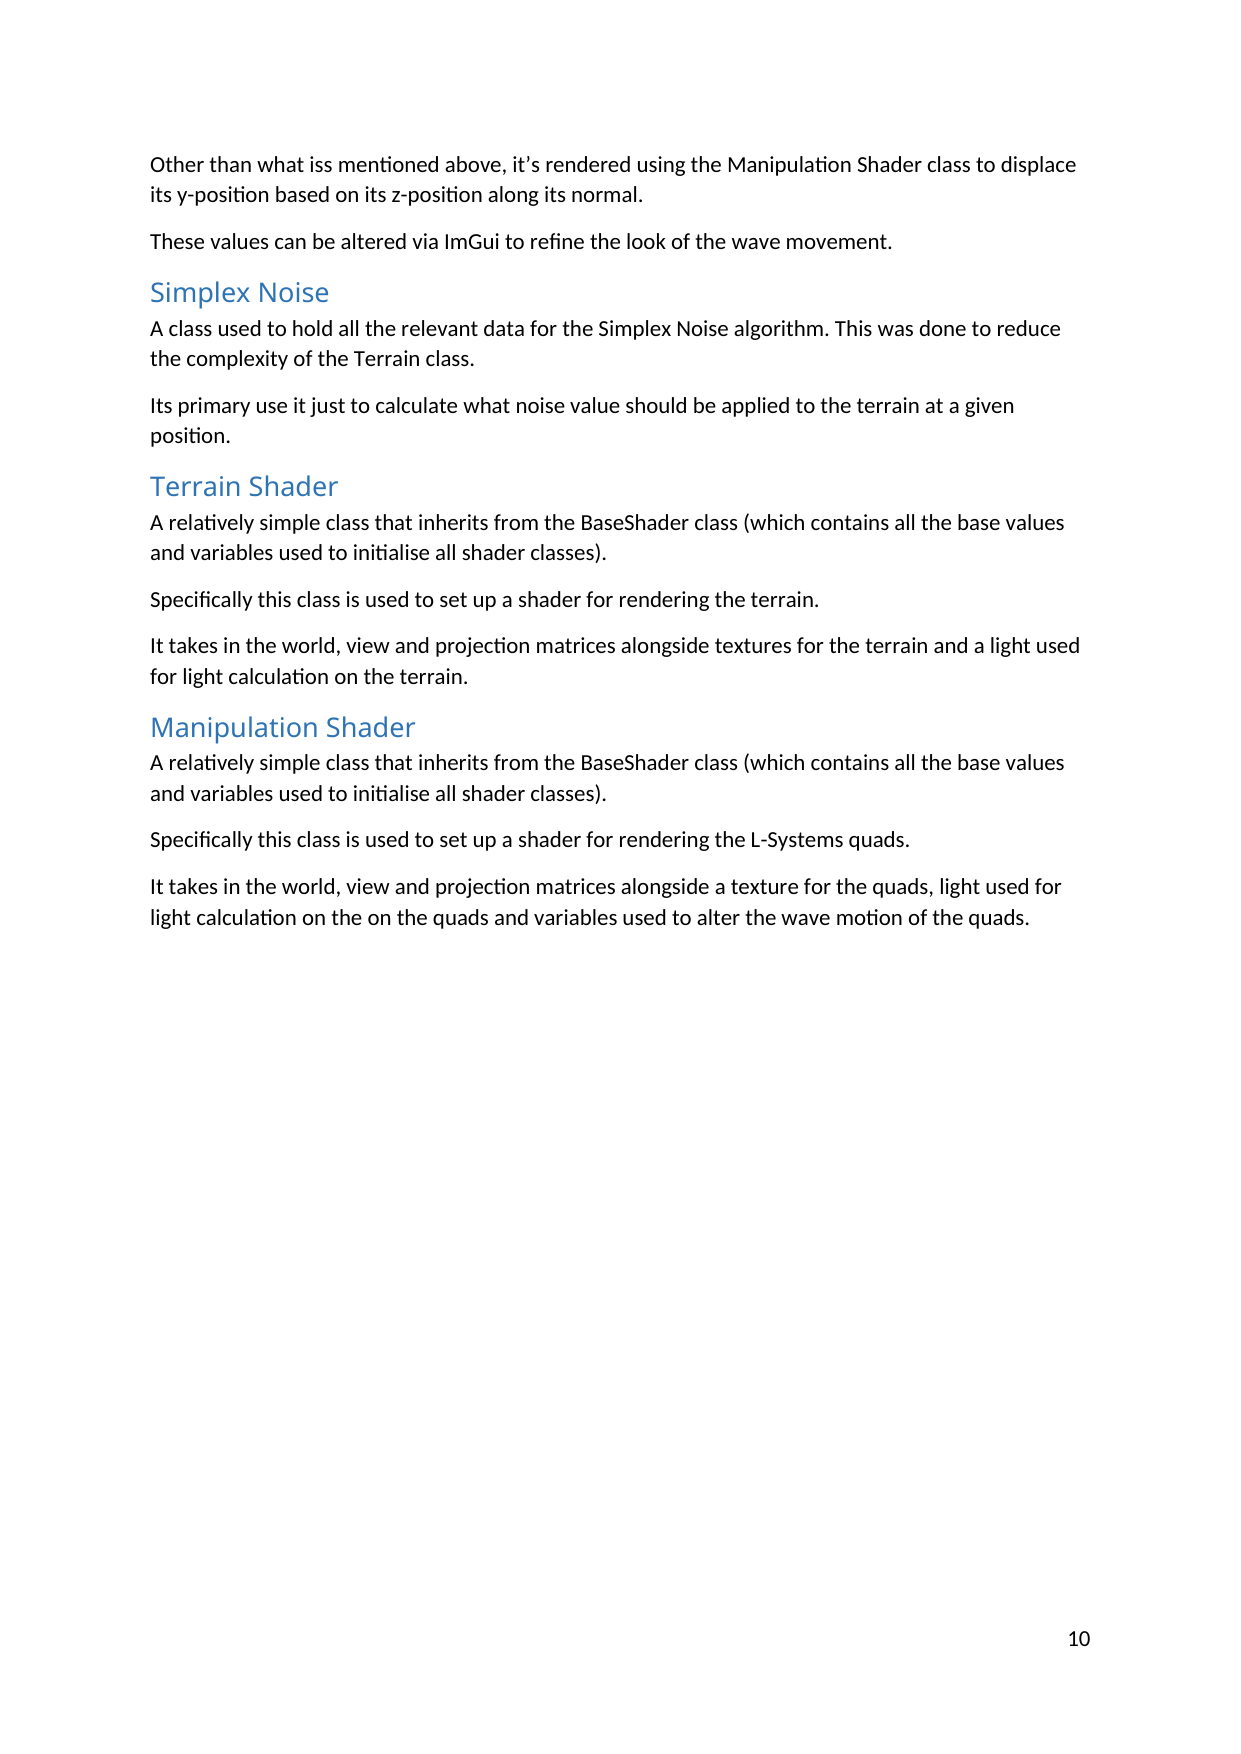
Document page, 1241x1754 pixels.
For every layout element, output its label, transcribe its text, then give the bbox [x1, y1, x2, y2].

text A class used to hold all the relevant data for the Simplex Noise algorithm. This was done to reduce the complexity of the Terrain class. [150, 314, 1090, 372]
text A relatively simple class that inherits from the BaseShader class (which contains all the base values and variables used to initialise all shader classes). [150, 748, 1090, 807]
subtitle Manipulation Shader [150, 709, 1090, 746]
subtitle Simplex Noise [150, 274, 1090, 311]
text Its primary use it just to calculate what noise value should be applied to the terrain at a given position. [150, 391, 1090, 449]
subtitle Terrain Shader [150, 468, 1090, 505]
text Other than what iss mentioned above, it’s rendered using the Manipulation Shader class to displace its y-position based on its z-position along its normal. [150, 150, 1090, 208]
text It takes in the world, view and projection matrices alongside a texture for the quads, light used for light calculation on the on the quads and variables used to alter the wave motion of the quads. [150, 872, 1090, 931]
text Specifically this class is used to set up a shader for rendering the L-Systems quads. [150, 826, 1090, 854]
text These values can be altered via ImGui to refine the look of the wave movement. [150, 227, 1090, 255]
text A relatively simple class that inherits from the BaseShader class (which contains all the base values and variables used to initialise all shader classes). [150, 508, 1090, 566]
text It takes in the world, view and projection matrices alongside textures for the terrain and a light used for light calculation on the terrain. [150, 632, 1090, 690]
text Specifically this class is used to set up a shader for rendering the terrain. [150, 585, 1090, 613]
